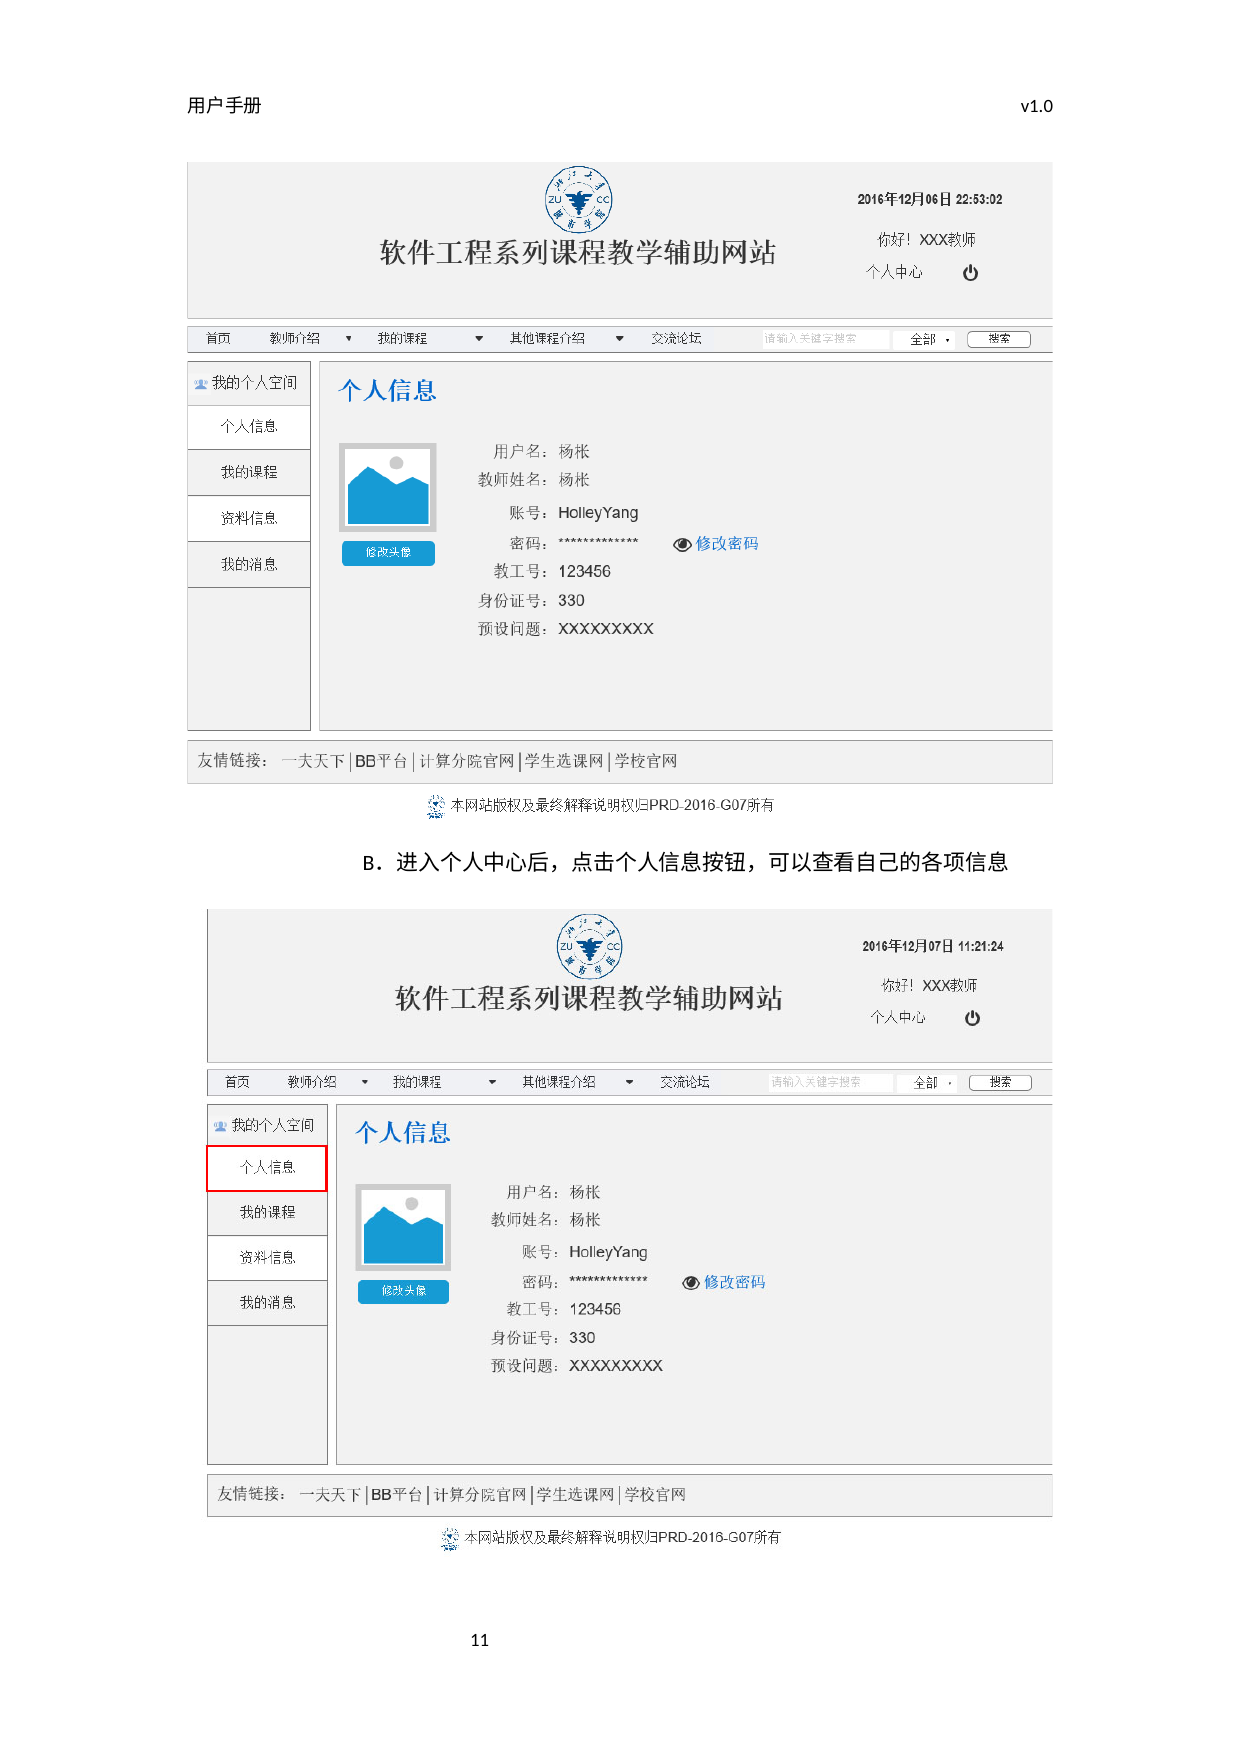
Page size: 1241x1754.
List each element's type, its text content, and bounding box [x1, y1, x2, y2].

picture [187, 162, 1053, 823]
picture [187, 909, 1053, 1564]
text B．进入个人中心后，点击个人信息按钮，可以查看自己的各项信息 [187, 844, 1053, 877]
